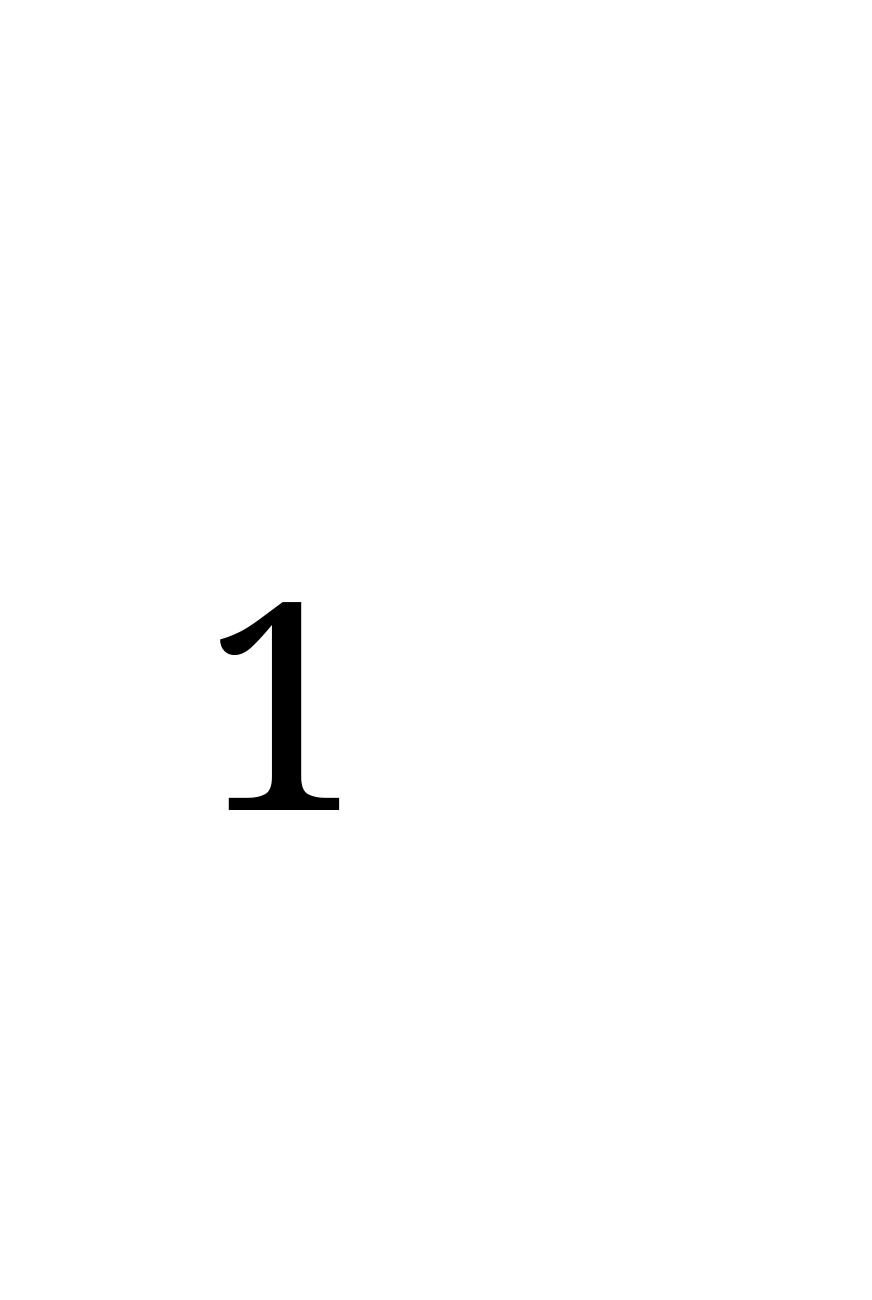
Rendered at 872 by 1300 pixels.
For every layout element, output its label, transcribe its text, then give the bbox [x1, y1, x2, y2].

text 1 [201, 501, 741, 895]
